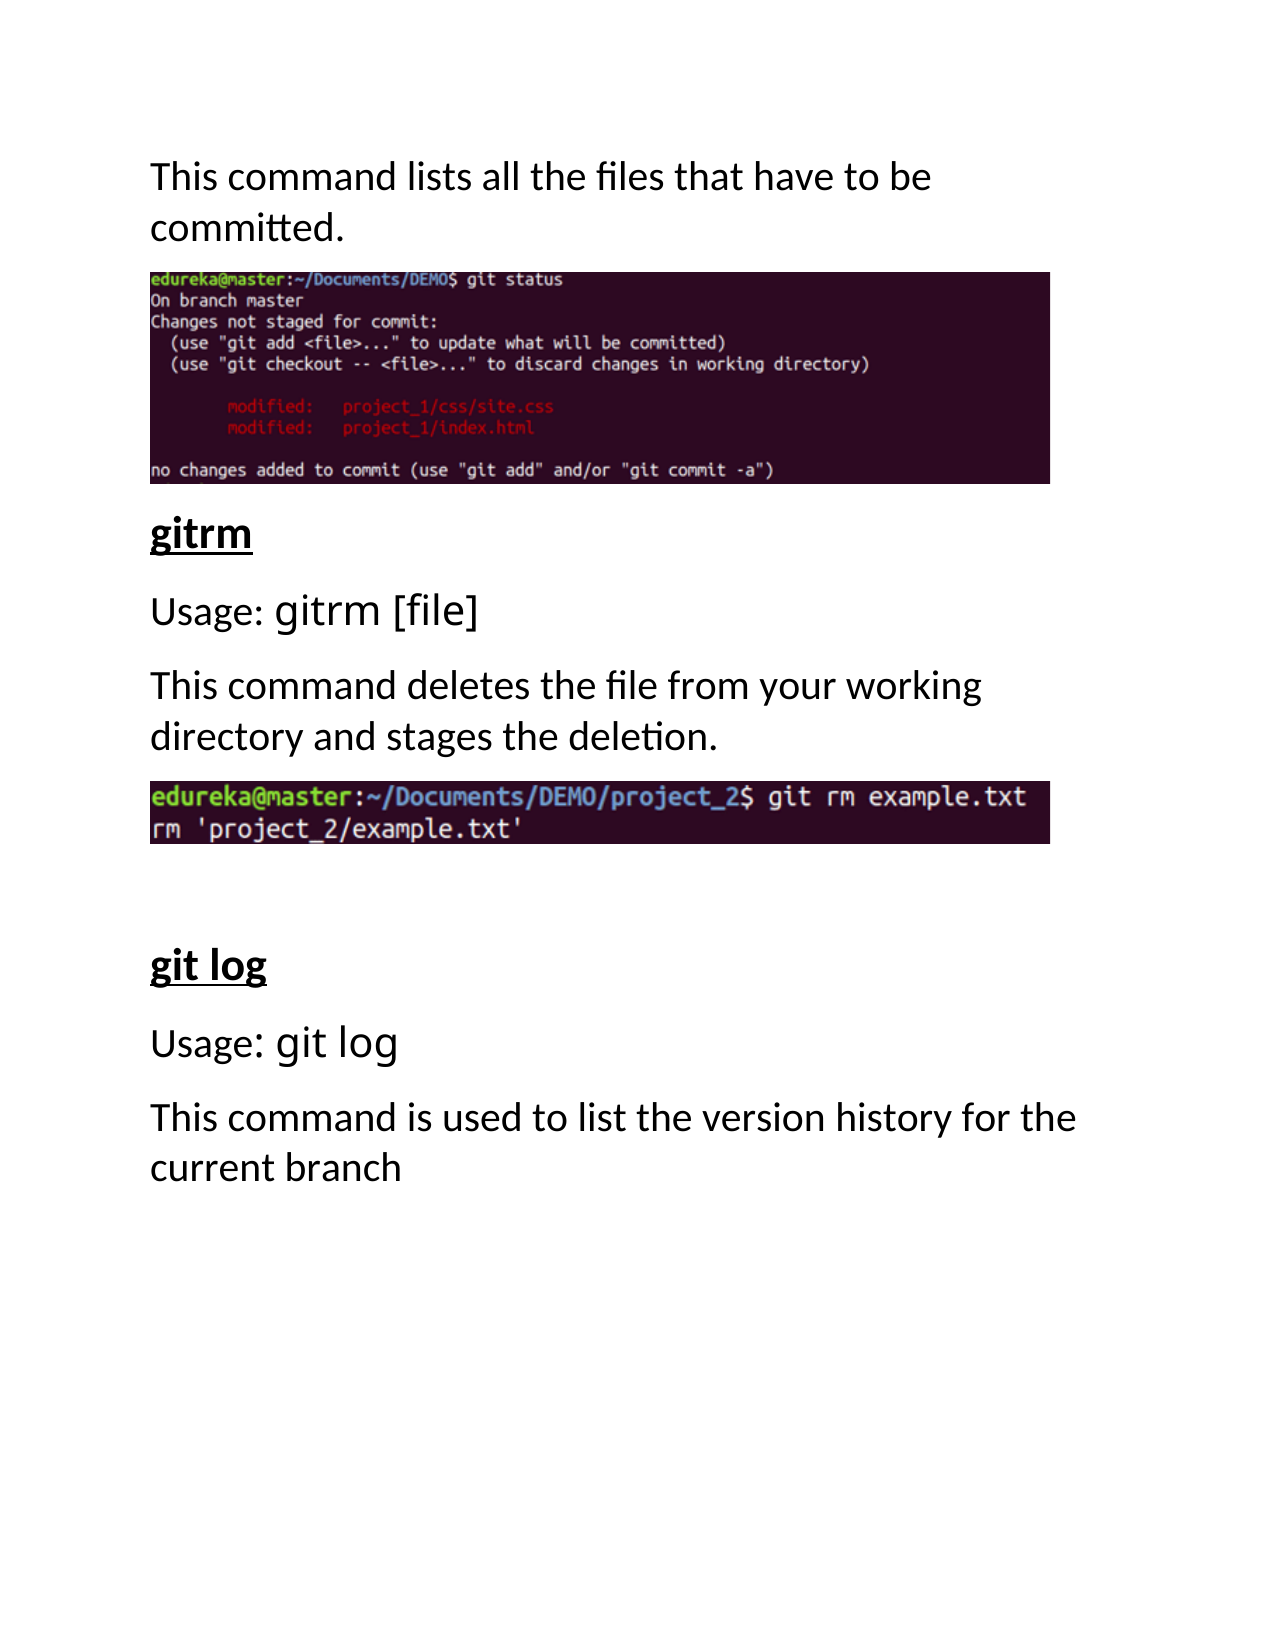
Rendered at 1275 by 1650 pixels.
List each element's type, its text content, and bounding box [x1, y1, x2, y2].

picture [150, 781, 1050, 844]
picture [150, 272, 1050, 484]
text git log [150, 936, 1125, 992]
text Usage: gitrm [file] [150, 581, 1125, 638]
text gitrm [150, 504, 1125, 560]
text This command is used to list the version history for the current branch [150, 1091, 1125, 1192]
text Usage: git log [150, 1013, 1125, 1070]
text This command lists all the files that have to be committed. [150, 150, 1125, 252]
text This command deletes the file from your working directory and stages the deletion. [150, 659, 1125, 760]
